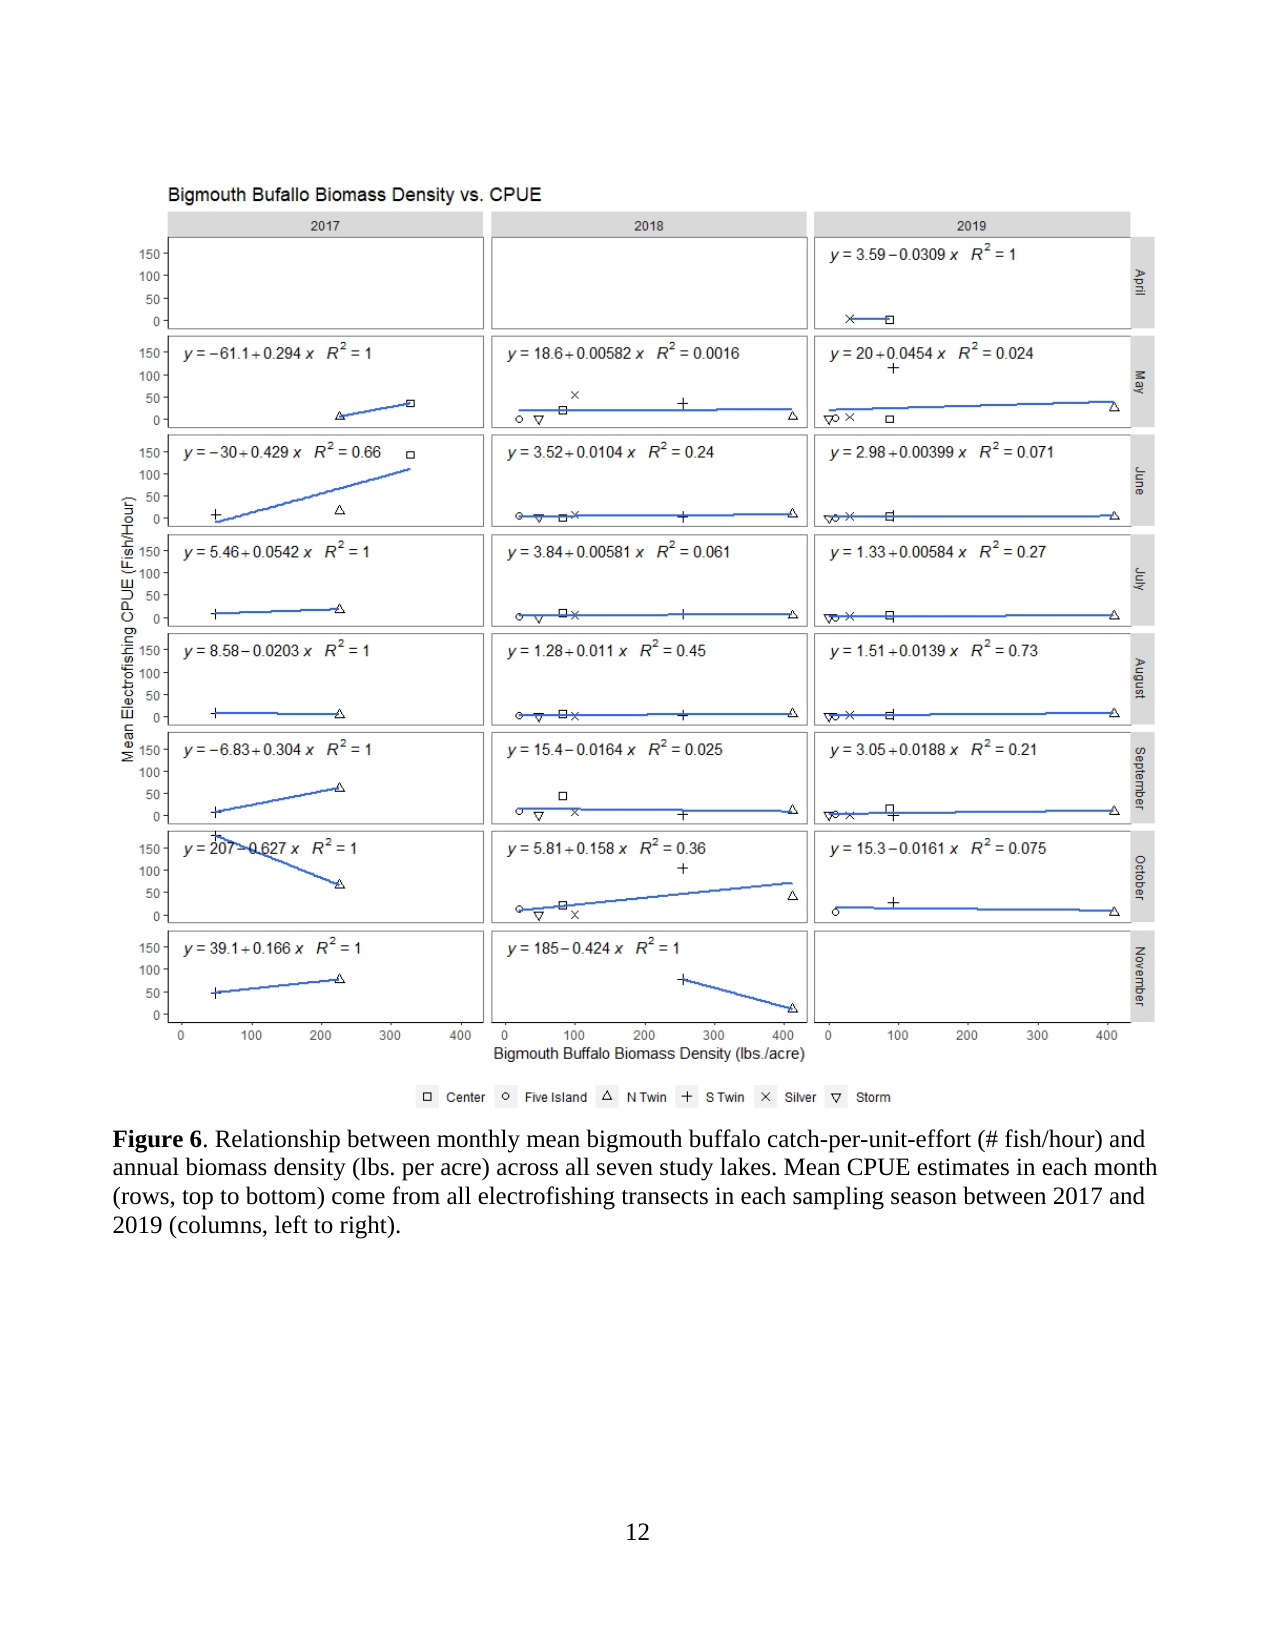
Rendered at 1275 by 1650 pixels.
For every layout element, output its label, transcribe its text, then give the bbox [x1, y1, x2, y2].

text Figure 6. Relationship between monthly mean bigmouth buffalo catch-per-unit-effort (# fish/hour) and annual biomass density (lbs. per acre) across all seven study lakes. Mean CPUE estimates in each month (rows, top to bottom) come from all electrofishing transects in each sampling season between 2017 and 2019 (columns, left to right). [112, 1124, 1162, 1239]
picture [112, 178, 1163, 1124]
